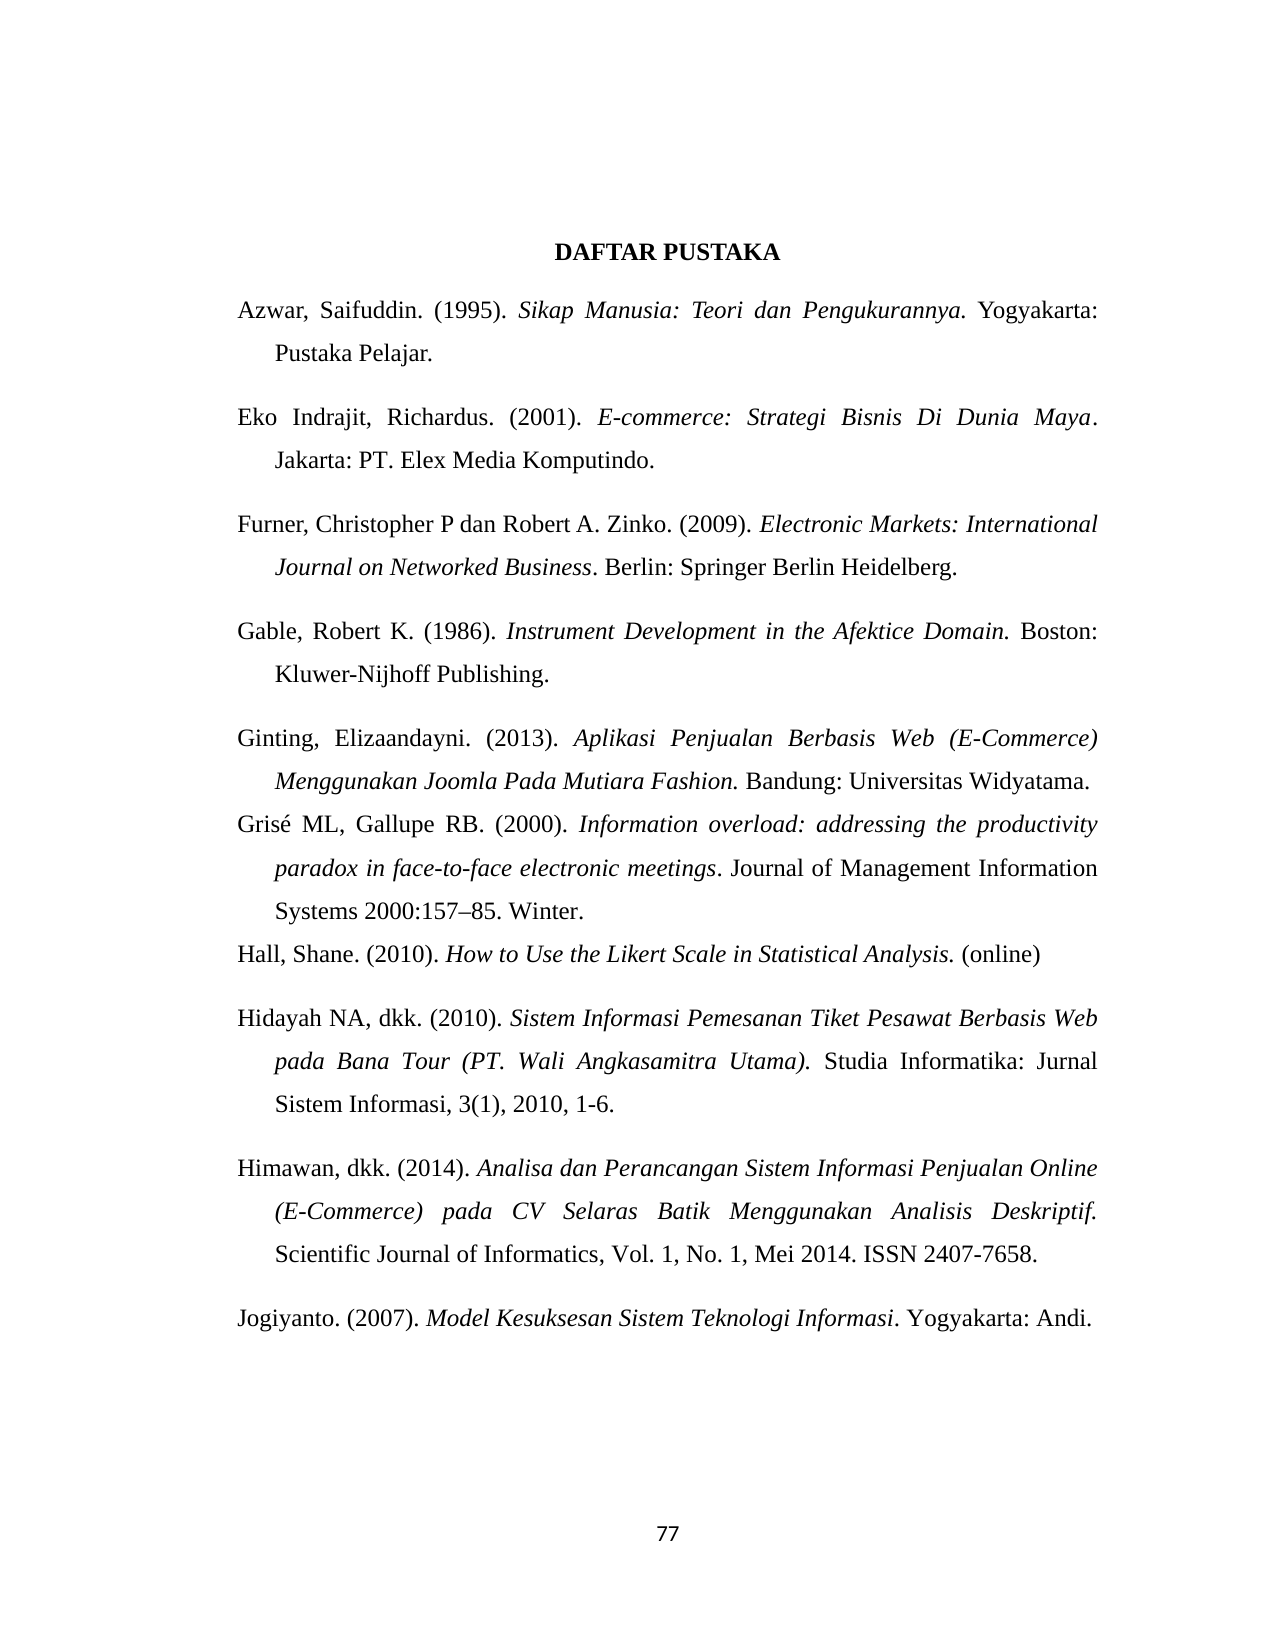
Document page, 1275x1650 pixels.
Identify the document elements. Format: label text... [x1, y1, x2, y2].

text Hidayah NA, dkk. (2010). Sistem Informasi Pemesanan Tiket Pesawat Berbasis Web pada Bana Tour (PT. Wali Angkasamitra Utama). Studia Informatika: Jurnal Sistem Informasi, 3(1), 2010, 1-6. [237, 1003, 1098, 1118]
text Jogiyanto. (2007). Model Kesuksesan Sistem Teknologi Informasi. Yogyakarta: Andi. [237, 1303, 1098, 1332]
text Eko Indrajit, Richardus. (2001). E-commerce: Strategi Bisnis Di Dunia Maya. Jakarta: PT. Elex Media Komputindo. [237, 402, 1098, 474]
text Azwar, Saifuddin. (1995). Sikap Manusia: Teori dan Pengukurannya. Yogyakarta: Pustaka Pelajar. [237, 295, 1098, 367]
text Gable, Robert K. (1986). Instrument Development in the Afektice Domain. Boston: Kluwer-Nijhoff Publishing. [237, 616, 1098, 688]
subtitle DAFTAR PUSTAKA [237, 237, 1098, 266]
text Ginting, Elizaandayni. (2013). Aplikasi Penjualan Berbasis Web (E-Commerce) Menggunakan Joomla Pada Mutiara Fashion. Bandung: Universitas Widyatama. [237, 723, 1098, 795]
text Himawan, dkk. (2014). Analisa dan Perancangan Sistem Informasi Penjualan Online (E-Commerce) pada CV Selaras Batik Menggunakan Analisis Deskriptif. Scientific Journal of Informatics, Vol. 1, No. 1, Mei 2014. ISSN 2407-7658. [237, 1153, 1098, 1268]
text Hall, Shane. (2010). How to Use the Likert Scale in Statistical Analysis. (online) [237, 939, 1098, 968]
text Furner, Christopher P dan Robert A. Zinko. (2009). Electronic Markets: International Journal on Networked Business. Berlin: Springer Berlin Heidelberg. [237, 509, 1098, 581]
text Grisé ML, Gallupe RB. (2000). Information overload: addressing the productivity paradox in face-to-face electronic meetings. Journal of Management Information Systems 2000:157–85. Winter. [237, 809, 1098, 924]
